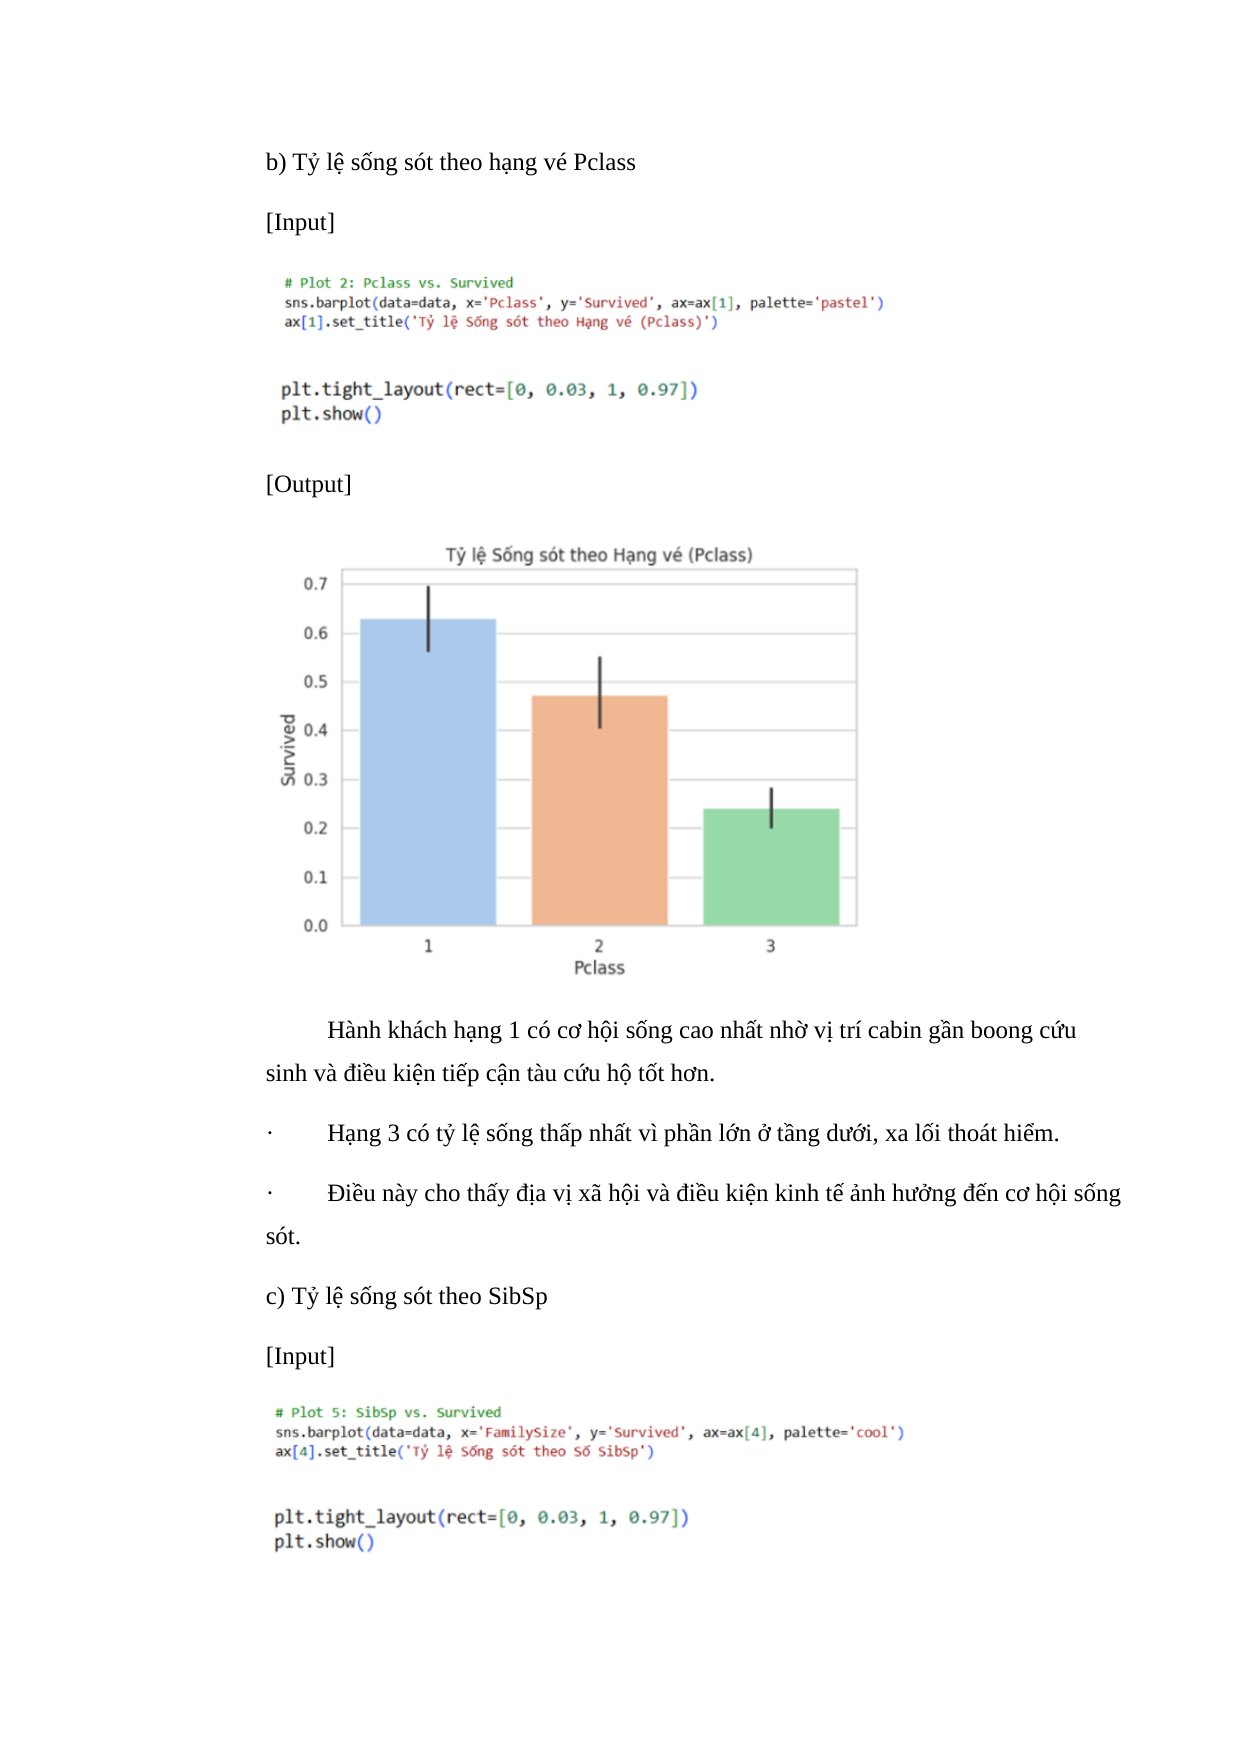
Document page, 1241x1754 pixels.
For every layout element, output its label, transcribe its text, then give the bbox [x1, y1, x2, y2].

text c) Tỷ lệ sống sót theo SibSp [266, 1281, 1122, 1310]
text [Input] [266, 1341, 1122, 1369]
text · Hạng 3 có tỷ lệ sống thấp nhất vì phần lớn ở tầng dưới, xa lối thoát hiểm. [266, 1118, 1122, 1147]
picture [265, 266, 897, 436]
text b) Tỷ lệ sống sót theo hạng vé Pclass [266, 147, 1122, 176]
picture [265, 1400, 921, 1563]
text [Input] [266, 207, 1122, 236]
picture [265, 528, 884, 982]
text · Điều này cho thấy địa vị xã hội và điều kiện kinh tế ảnh hưởng đến cơ hội sống sót. [266, 1178, 1122, 1250]
text Hành khách hạng 1 có cơ hội sống cao nhất nhờ vị trí cabin gần boong cứu sinh và điều kiện tiếp cận tàu cứu hộ tốt hơn. [266, 1015, 1122, 1087]
text [Output] [266, 469, 1122, 498]
